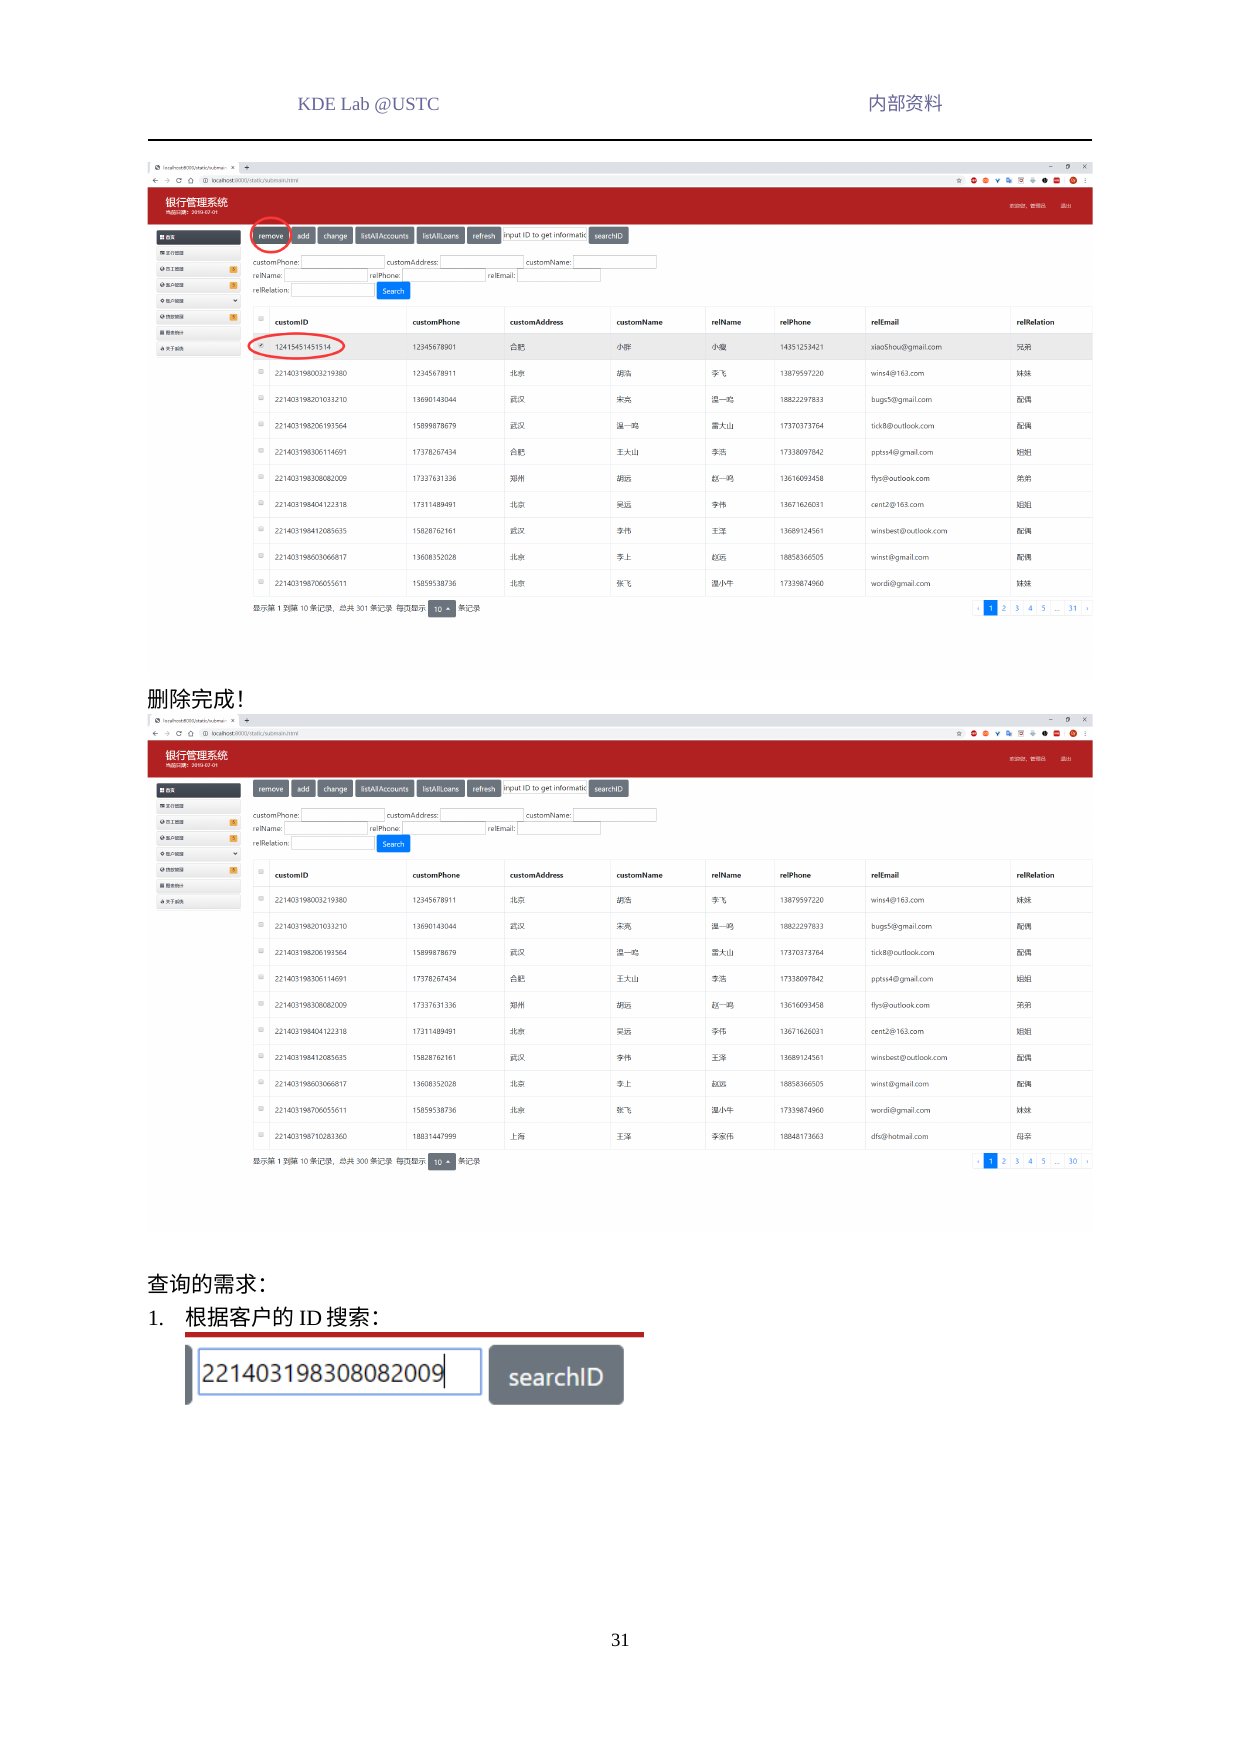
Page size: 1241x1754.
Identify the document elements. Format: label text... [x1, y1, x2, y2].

text 删除完成！ [148, 682, 1092, 714]
text 查询的需求： [148, 1267, 1092, 1299]
picture [147, 162, 1093, 679]
list 根据客户的ID搜索： [148, 1299, 1092, 1332]
picture [147, 714, 1093, 1232]
picture [185, 1332, 644, 1419]
